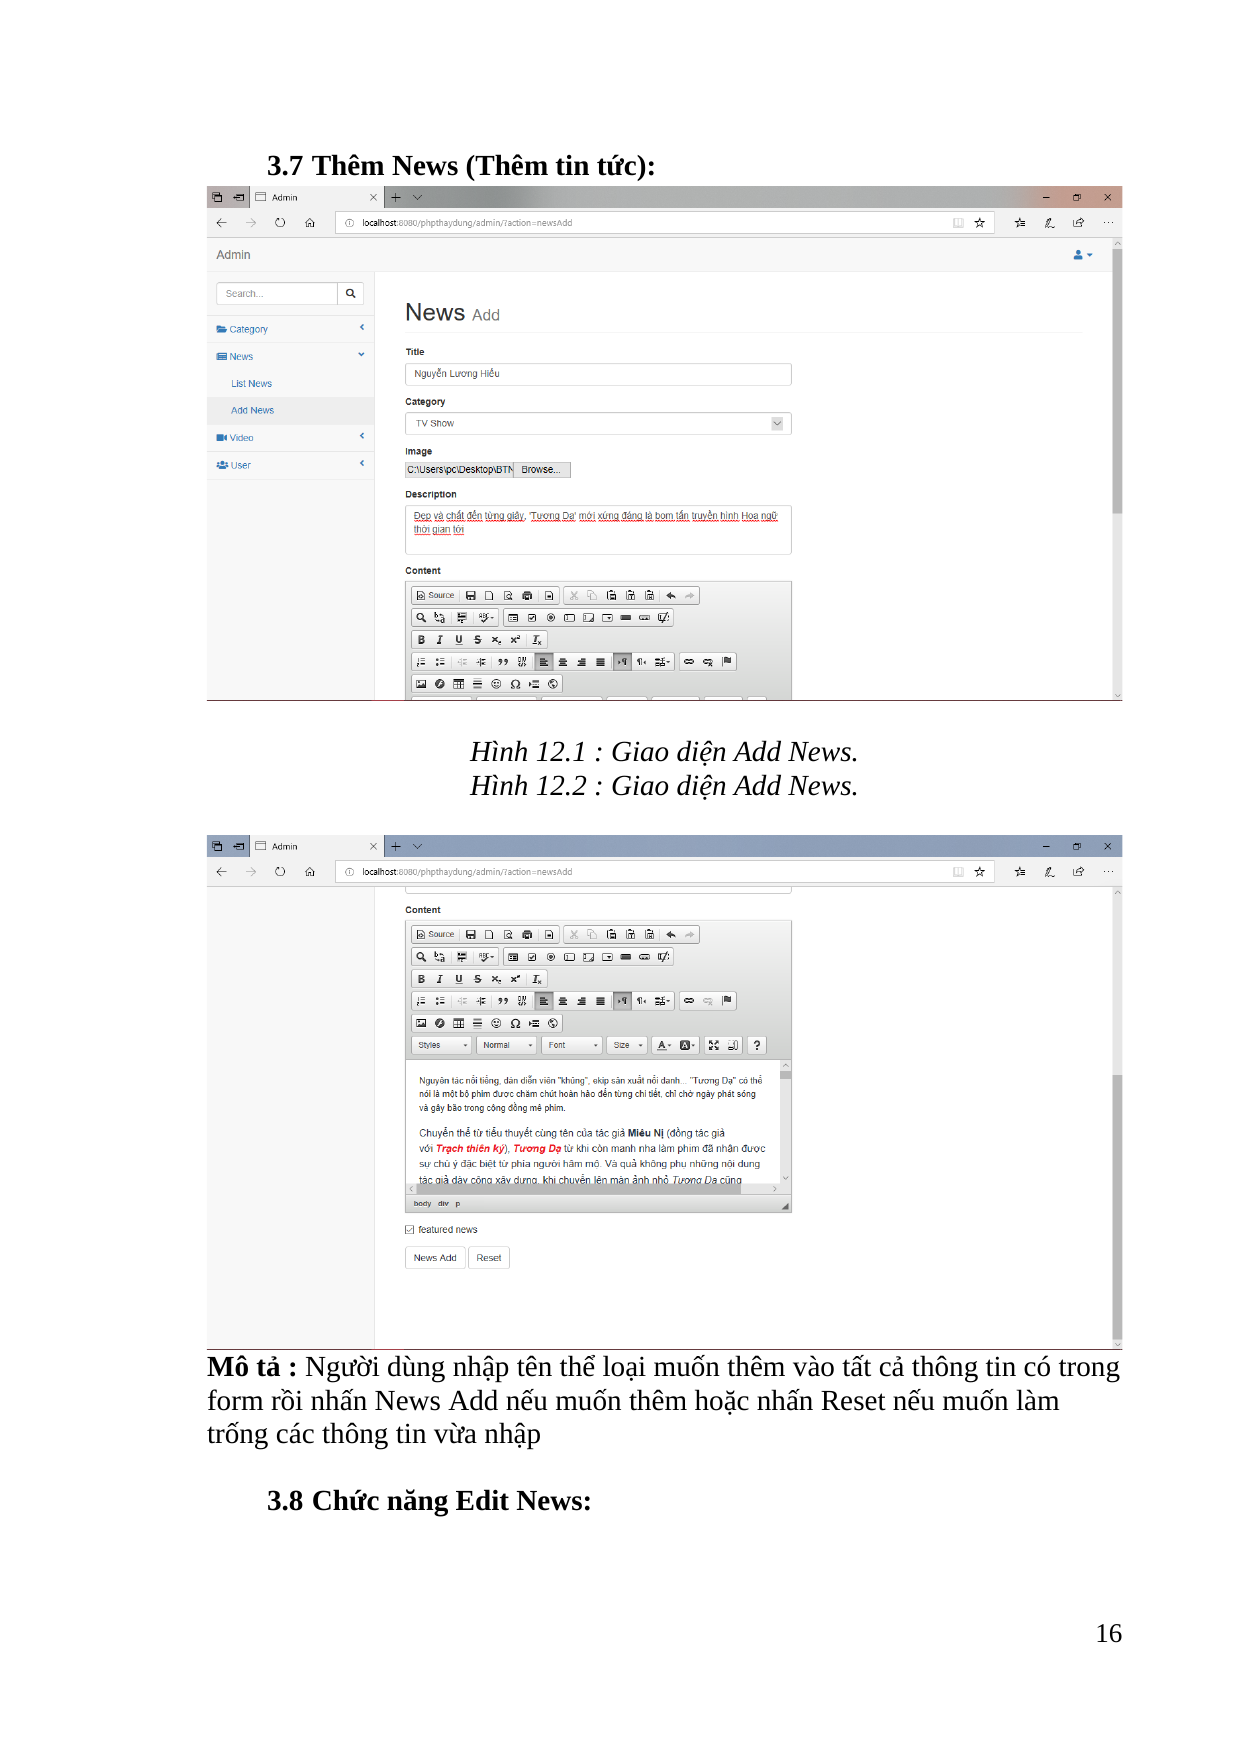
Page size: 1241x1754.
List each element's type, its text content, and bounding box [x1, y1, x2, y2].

text Hình 12.2 : Giao diện Add News. [207, 768, 1122, 801]
picture [206, 835, 1123, 1350]
subtitle Chức năng Edit News: [267, 1483, 1122, 1517]
picture [206, 186, 1123, 701]
text Hình 12.1 : Giao diện Add News. [207, 734, 1122, 768]
subtitle Thêm News (Thêm tin tức): [267, 148, 1122, 181]
text Mô tả : Người dùng nhập tên thể loại muốn thêm vào tất cả thông tin có trong form rồi nhấn News Add nếu muốn thêm hoặc nhấn Reset nếu muốn làm trống các thông tin vừa nhập [207, 1350, 1122, 1450]
